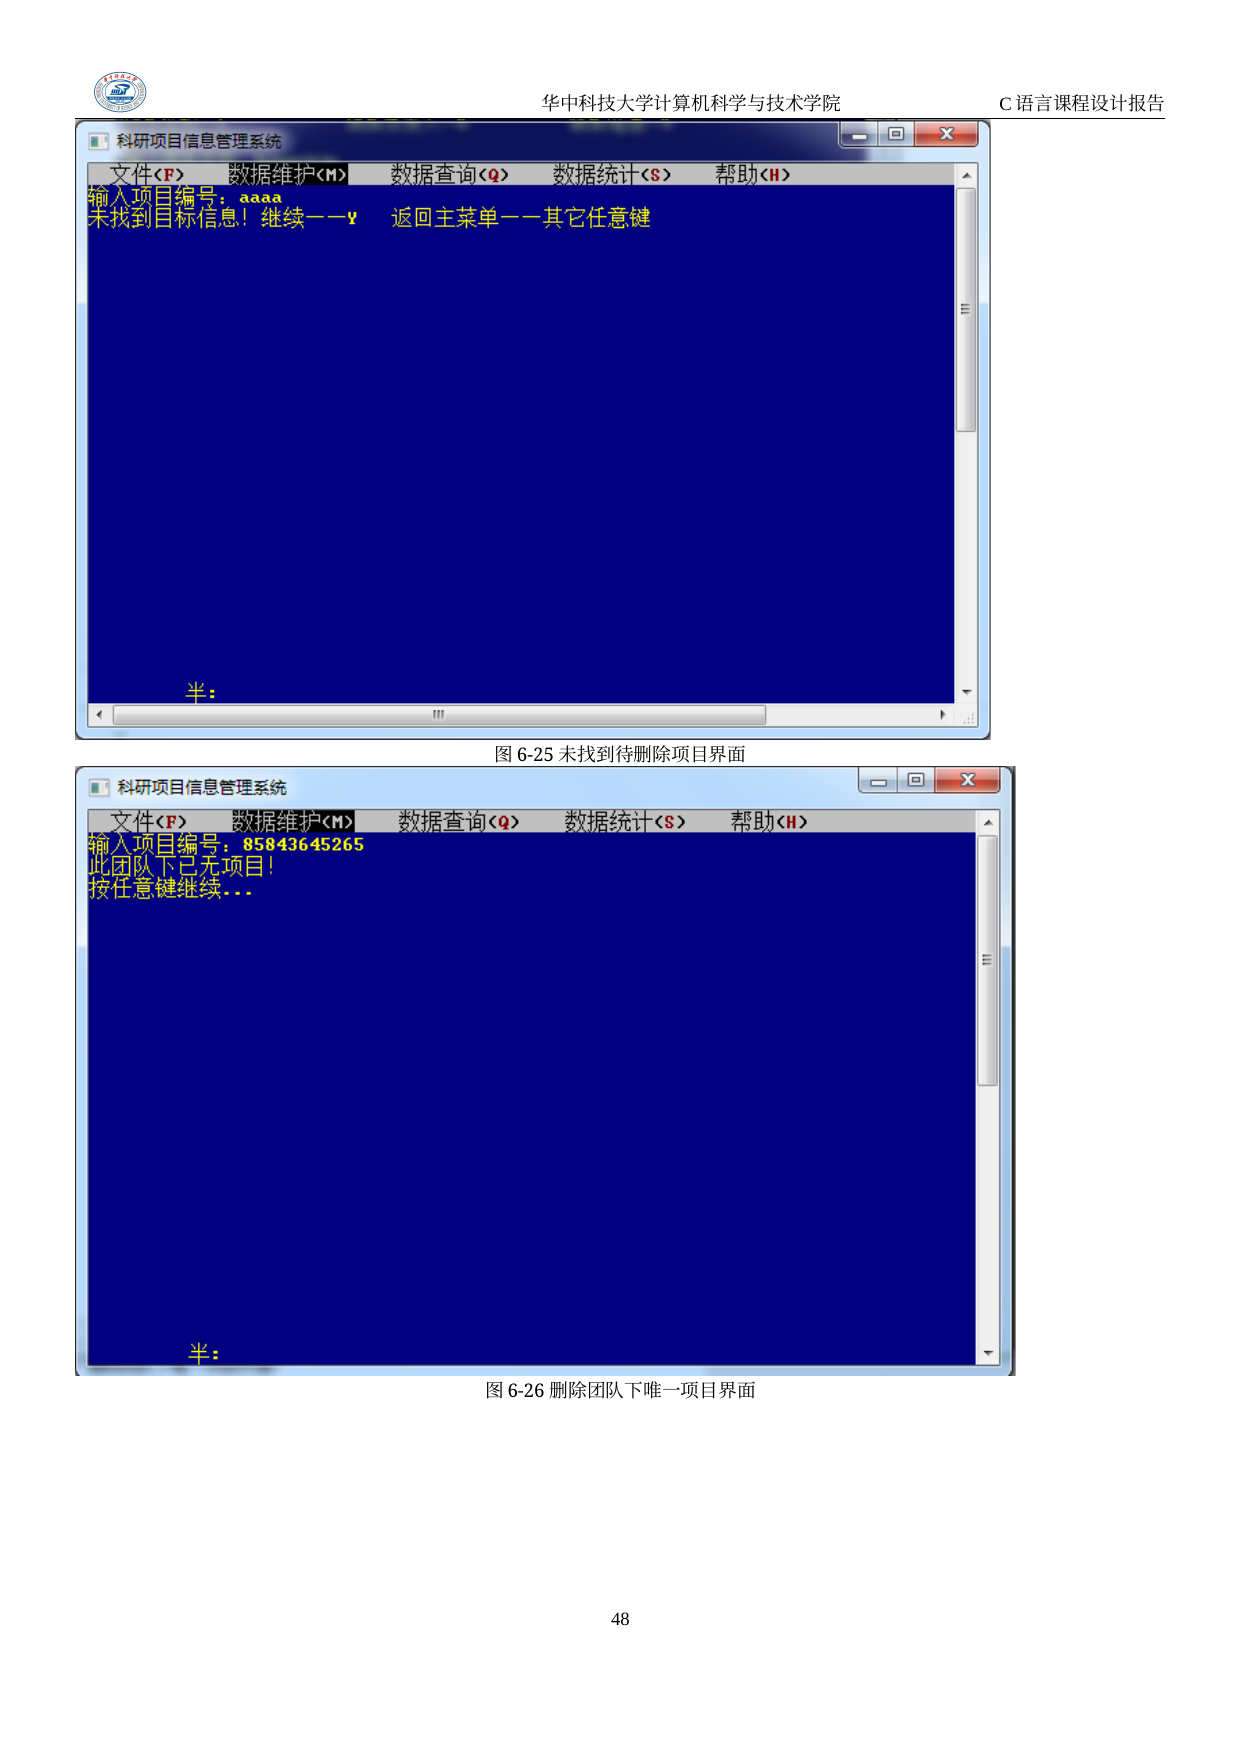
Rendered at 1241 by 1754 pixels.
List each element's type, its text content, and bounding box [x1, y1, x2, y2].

picture [87, 70, 152, 113]
picture [75, 119, 991, 740]
text 图6-25 未找到待删除项目界面 [75, 739, 1165, 767]
picture [75, 766, 1016, 1376]
text 图6-26 删除团队下唯一项目界面 [75, 1376, 1165, 1403]
